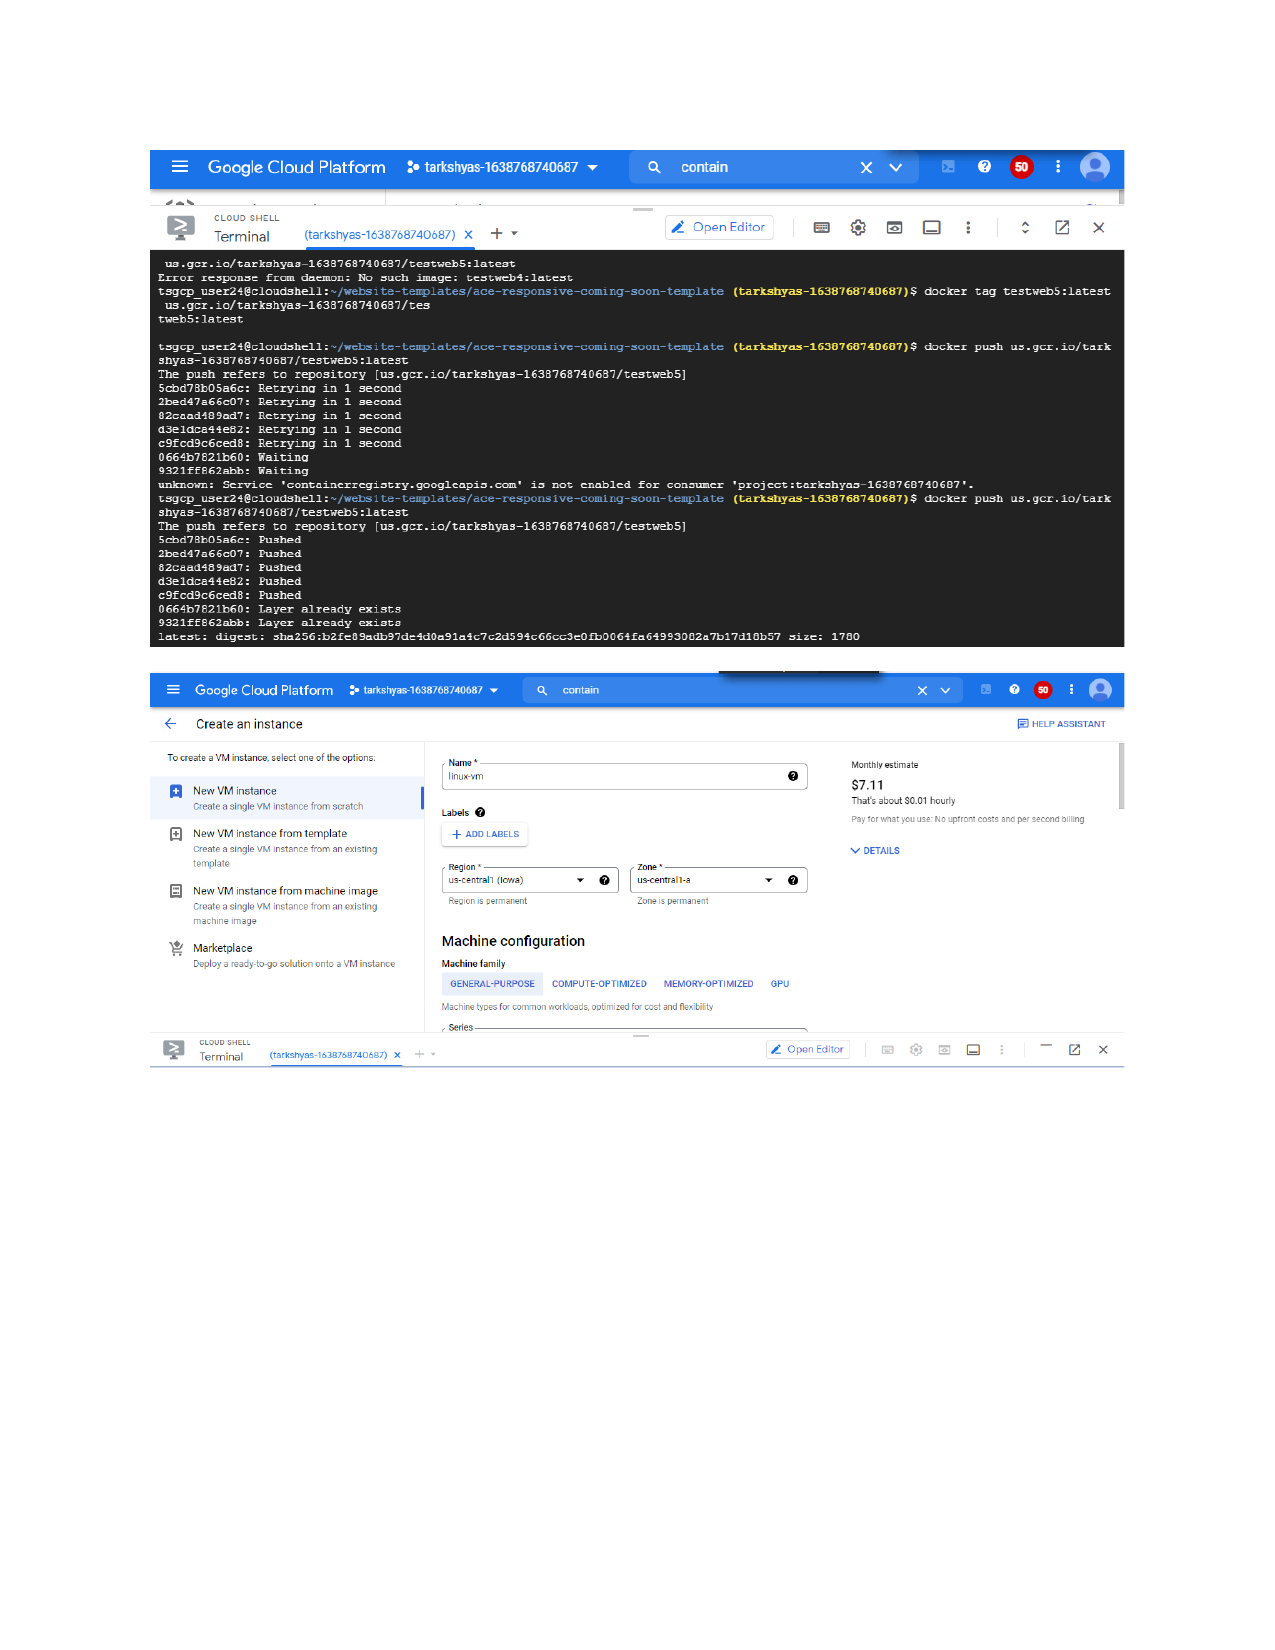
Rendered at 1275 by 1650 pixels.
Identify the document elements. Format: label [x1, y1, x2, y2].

picture [150, 150, 1125, 647]
picture [150, 671, 1125, 1068]
